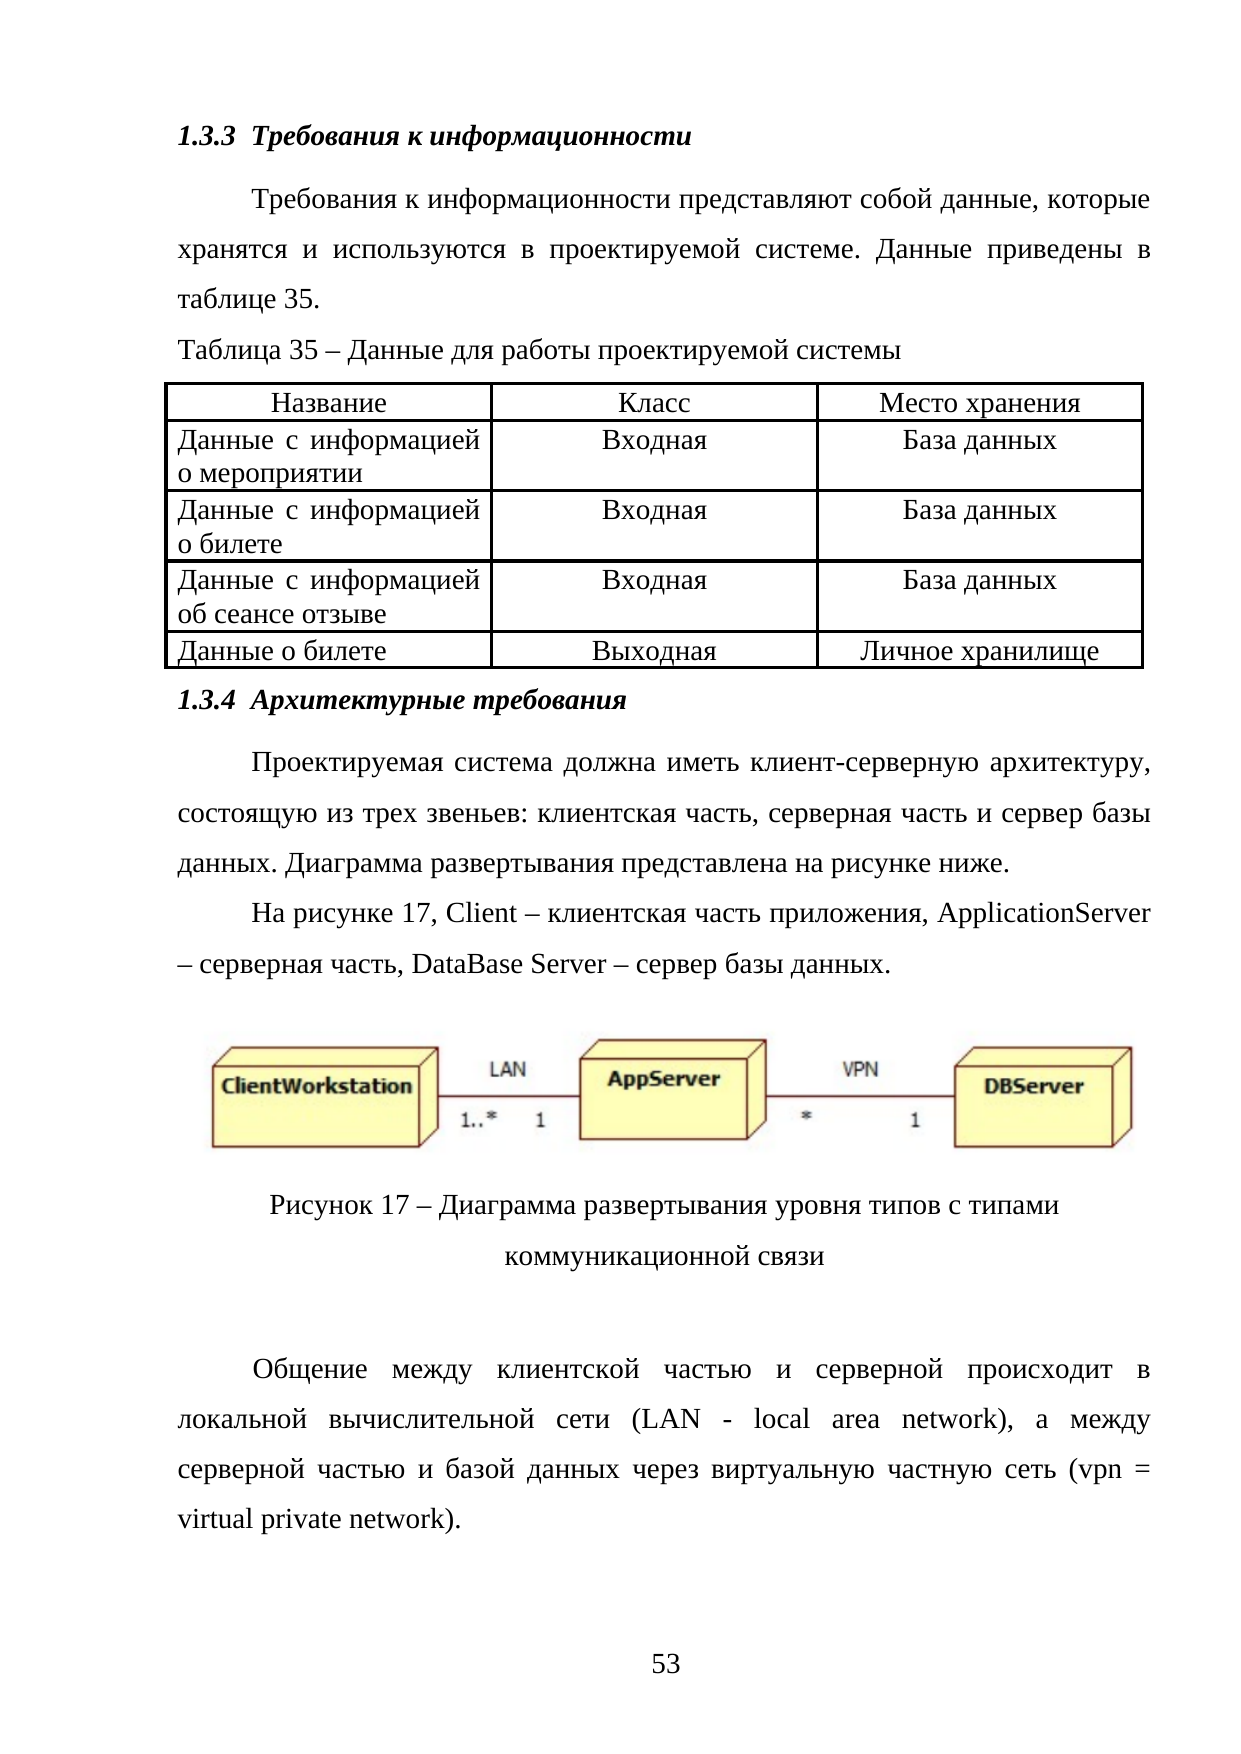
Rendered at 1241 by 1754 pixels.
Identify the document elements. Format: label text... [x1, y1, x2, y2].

picture [177, 996, 1151, 1171]
text Проектируемая система должна иметь клиент-серверную архитектуру, состоящую из трех звеньев: клиентская часть, серверная часть и сервер базы данных. Диаграмма развертывания представлена на рисунке ниже. [177, 744, 1152, 879]
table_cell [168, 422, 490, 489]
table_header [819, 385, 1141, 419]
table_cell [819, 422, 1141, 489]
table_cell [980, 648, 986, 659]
subtitle 1.3.4 Архитектурные требования [177, 682, 1152, 715]
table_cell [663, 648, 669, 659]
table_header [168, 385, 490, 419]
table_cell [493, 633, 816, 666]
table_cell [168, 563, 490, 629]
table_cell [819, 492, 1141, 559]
text Требования к информационности представляют собой данные, которые хранятся и используются в проектируемой системе. Данные приведены в таблице 35. [177, 181, 1152, 315]
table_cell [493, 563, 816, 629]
text На рисунке 17, Client – клиентская часть приложения, ApplicationServer – серверная часть, DataBase Server – сервер базы данных. [177, 896, 1152, 979]
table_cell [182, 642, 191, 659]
subtitle 1.3.3 Требования к информационности [177, 118, 1152, 152]
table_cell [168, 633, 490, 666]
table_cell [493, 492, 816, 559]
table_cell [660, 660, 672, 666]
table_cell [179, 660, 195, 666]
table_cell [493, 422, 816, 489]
text Общение между клиентской частью и серверной происходит в локальной вычислительной сети (LAN - local area network), а между серверной частью и базой данных через виртуальную частную сеть (vpn = virtual private network). [177, 1351, 1152, 1535]
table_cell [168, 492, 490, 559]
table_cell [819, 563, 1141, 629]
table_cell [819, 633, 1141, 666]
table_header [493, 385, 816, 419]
